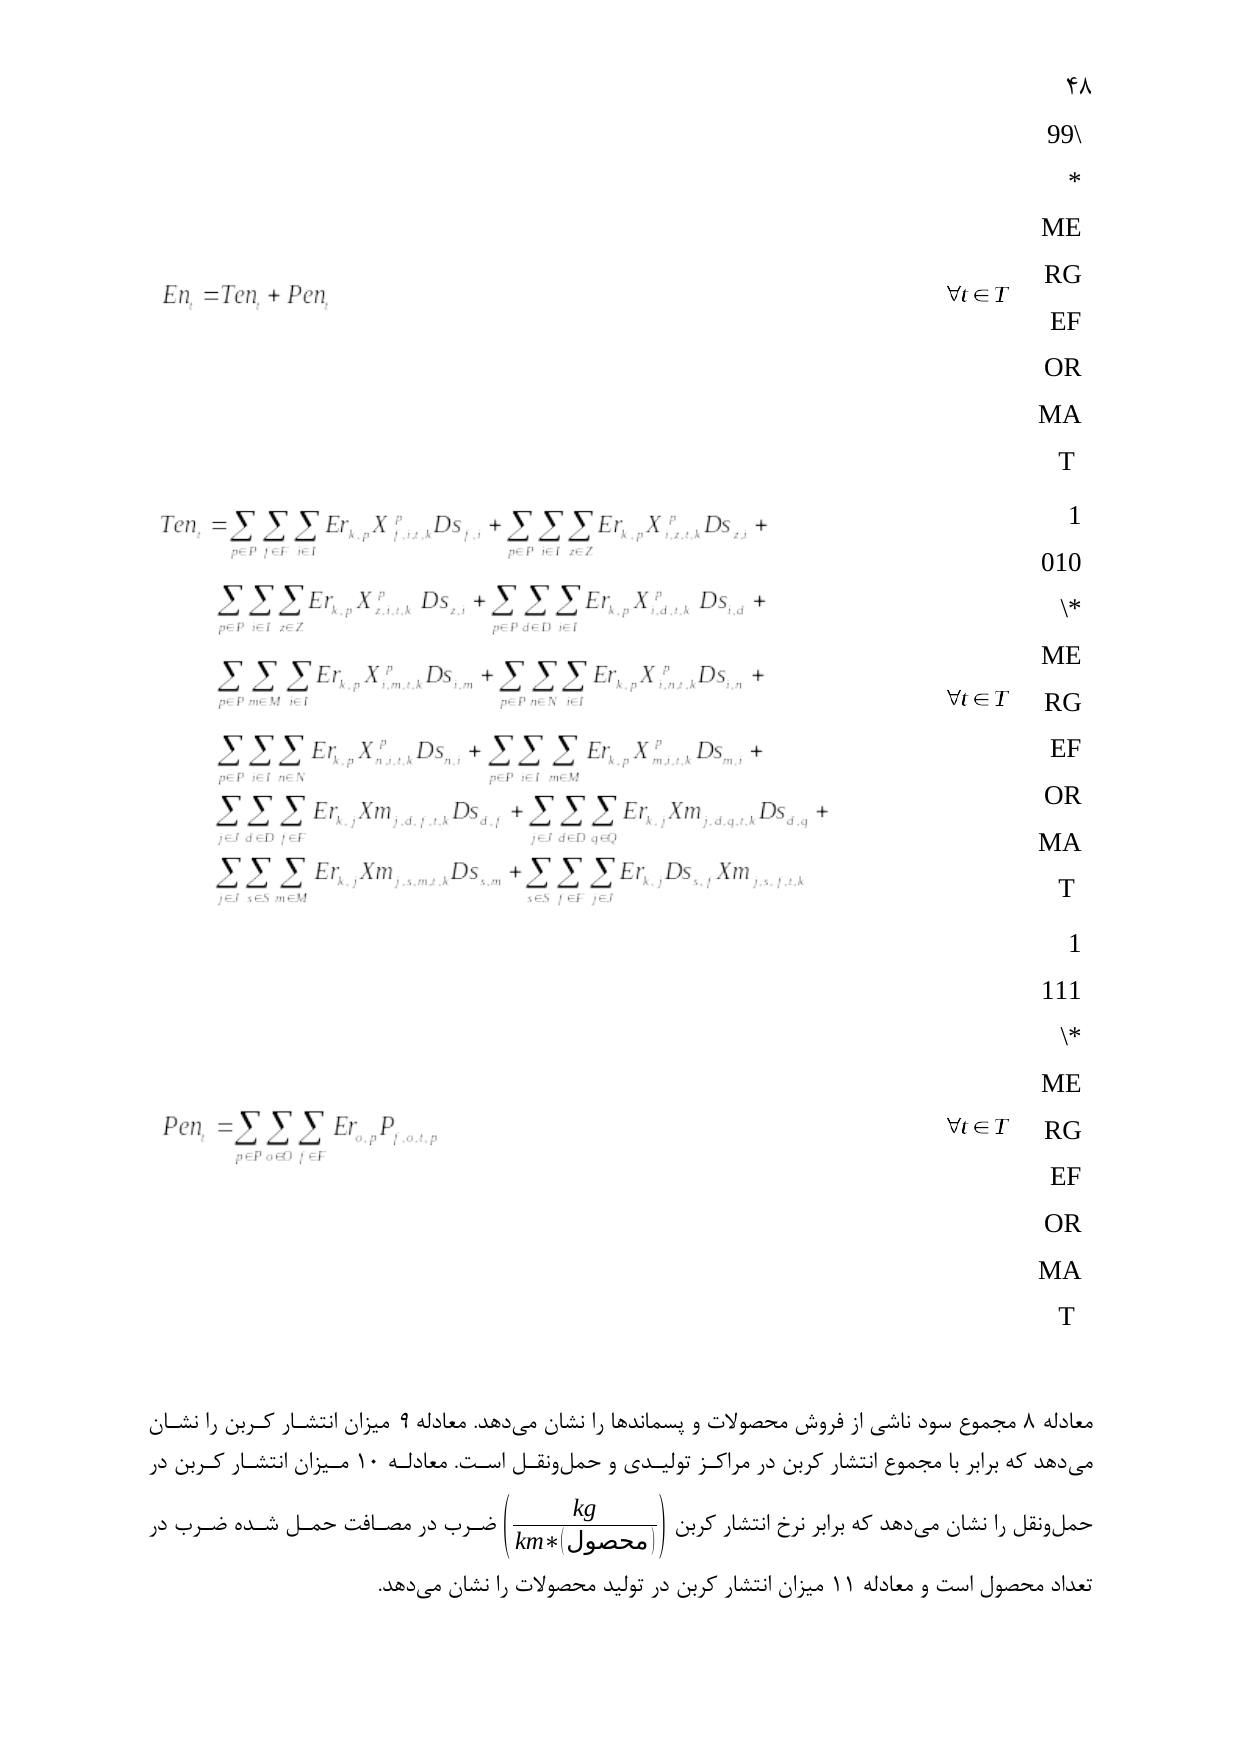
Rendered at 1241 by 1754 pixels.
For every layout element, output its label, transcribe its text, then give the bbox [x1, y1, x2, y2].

table_cell [1026, 927, 1093, 1347]
table_cell [148, 491, 928, 927]
table_cell [1026, 491, 1093, 927]
table_cell [928, 491, 1026, 927]
text معادله مجموع سود ناشی از فروش محصولات و پسماندها را نشان می‌دهد. معادله میزان انتشار کربن را نشان می‌دهد که برابر با مجموع انتشار کربن در مراکز تولیدی و حمل‌ونقل است. معادله میزان انتشار کربن در حمل‌ونقل را نشان می‌دهد که برابر نرخ انتشار کربن ضرب در مصافت حمل شده ضرب در تعداد محصول است و معادله میزان انتشار کربن در تولید محصولات را نشان می‌دهد. [148, 1411, 1093, 1601]
table_cell [148, 927, 928, 1347]
table_cell [928, 118, 1026, 491]
table_cell [148, 118, 928, 491]
table_cell [1026, 118, 1093, 491]
table_cell [928, 927, 1026, 1347]
